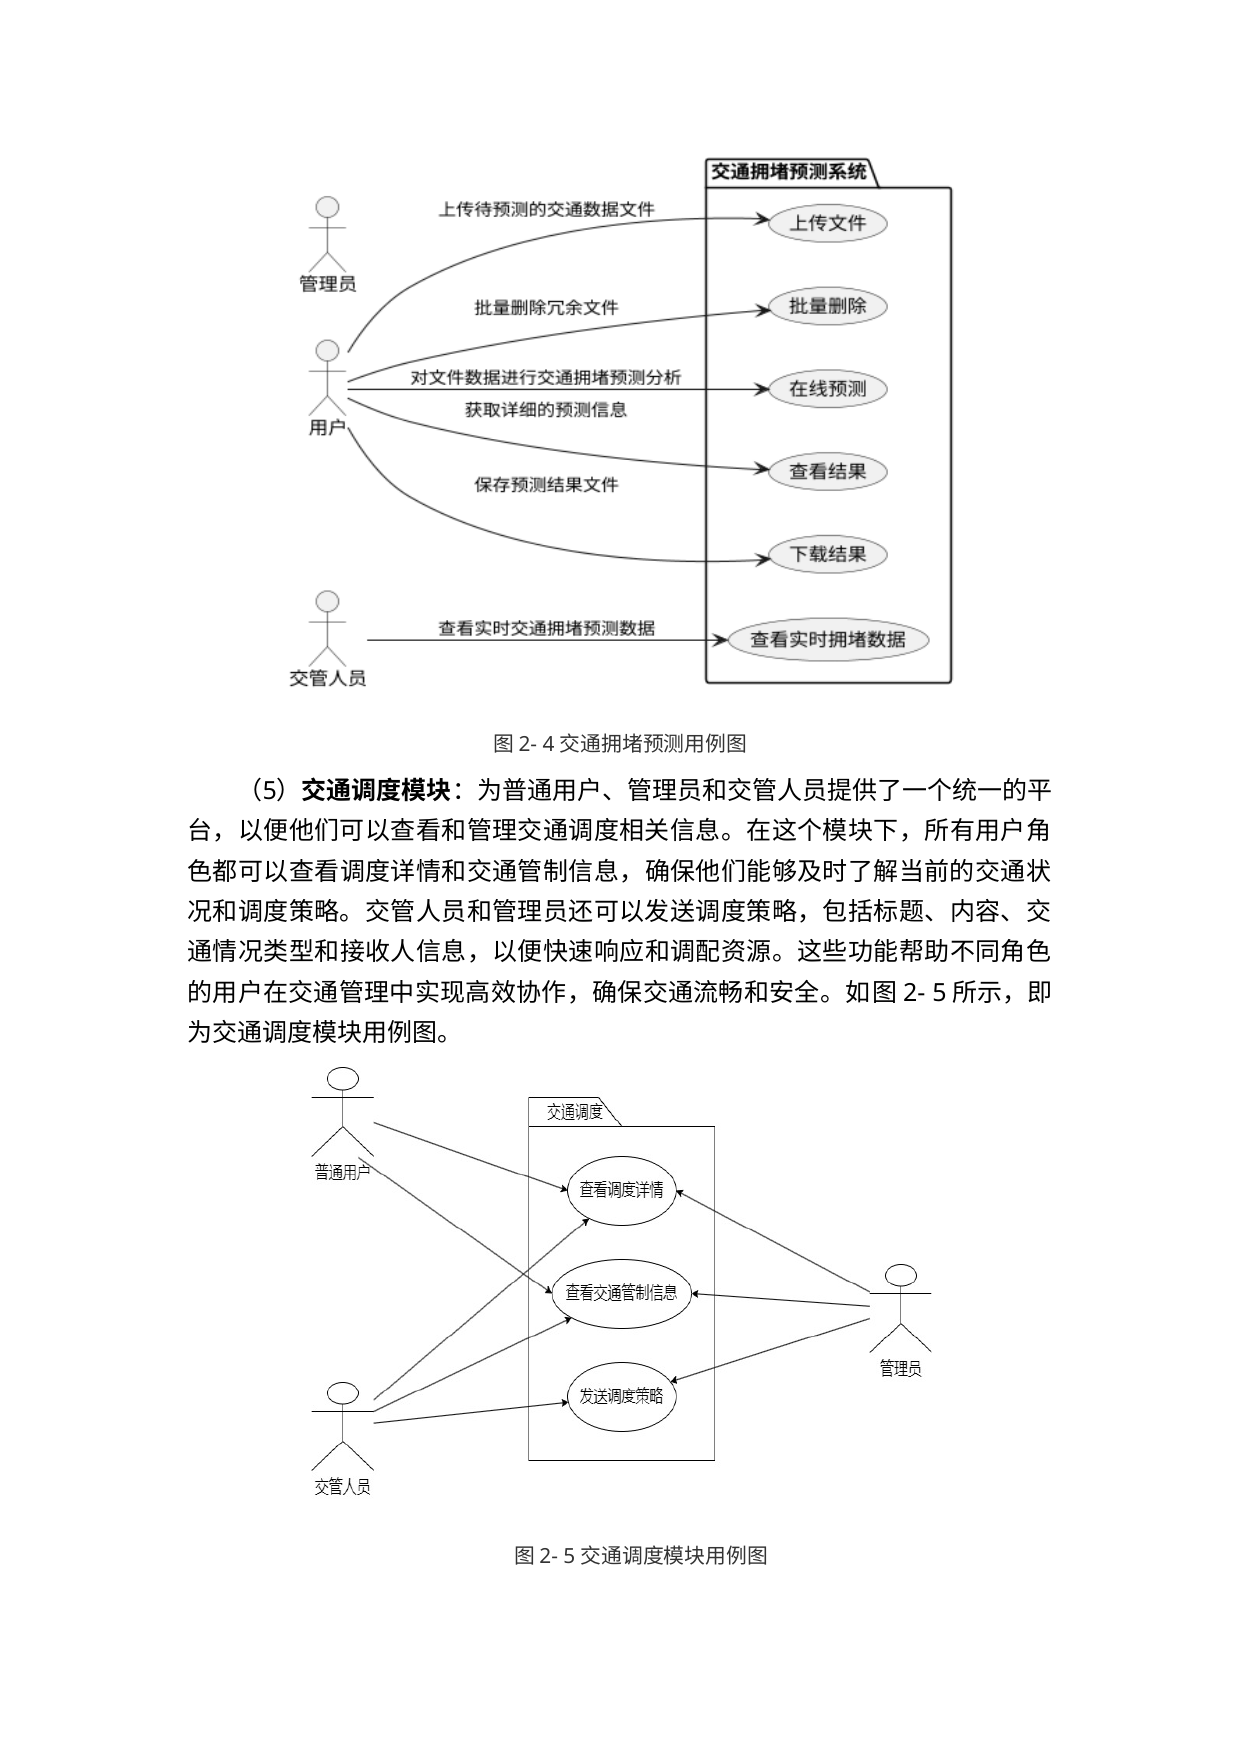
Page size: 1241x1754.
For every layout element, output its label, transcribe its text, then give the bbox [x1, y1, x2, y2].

picture [311, 1067, 932, 1499]
text （5）交通调度模块：为普通用户、管理员和交管人员提供了一个统一的平台，以便他们可以查看和管理交通调度相关信息。在这个模块下，所有用户角色都可以查看调度详情和交通管制信息，确保他们能够及时了解当前的交通状况和调度策略。交管人员和管理员还可以发送调度策略，包括标题、内容、交通情况类型和接收人信息，以便快速响应和调配资源。这些功能帮助不同角色的用户在交通管理中实现高效协作，确保交通流畅和安全。如图2- 5所示，即为交通调度模块用例图。 [187, 768, 1053, 1051]
text 图2- 4 交通拥堵预测用例图 [187, 722, 1053, 762]
picture [281, 151, 959, 694]
